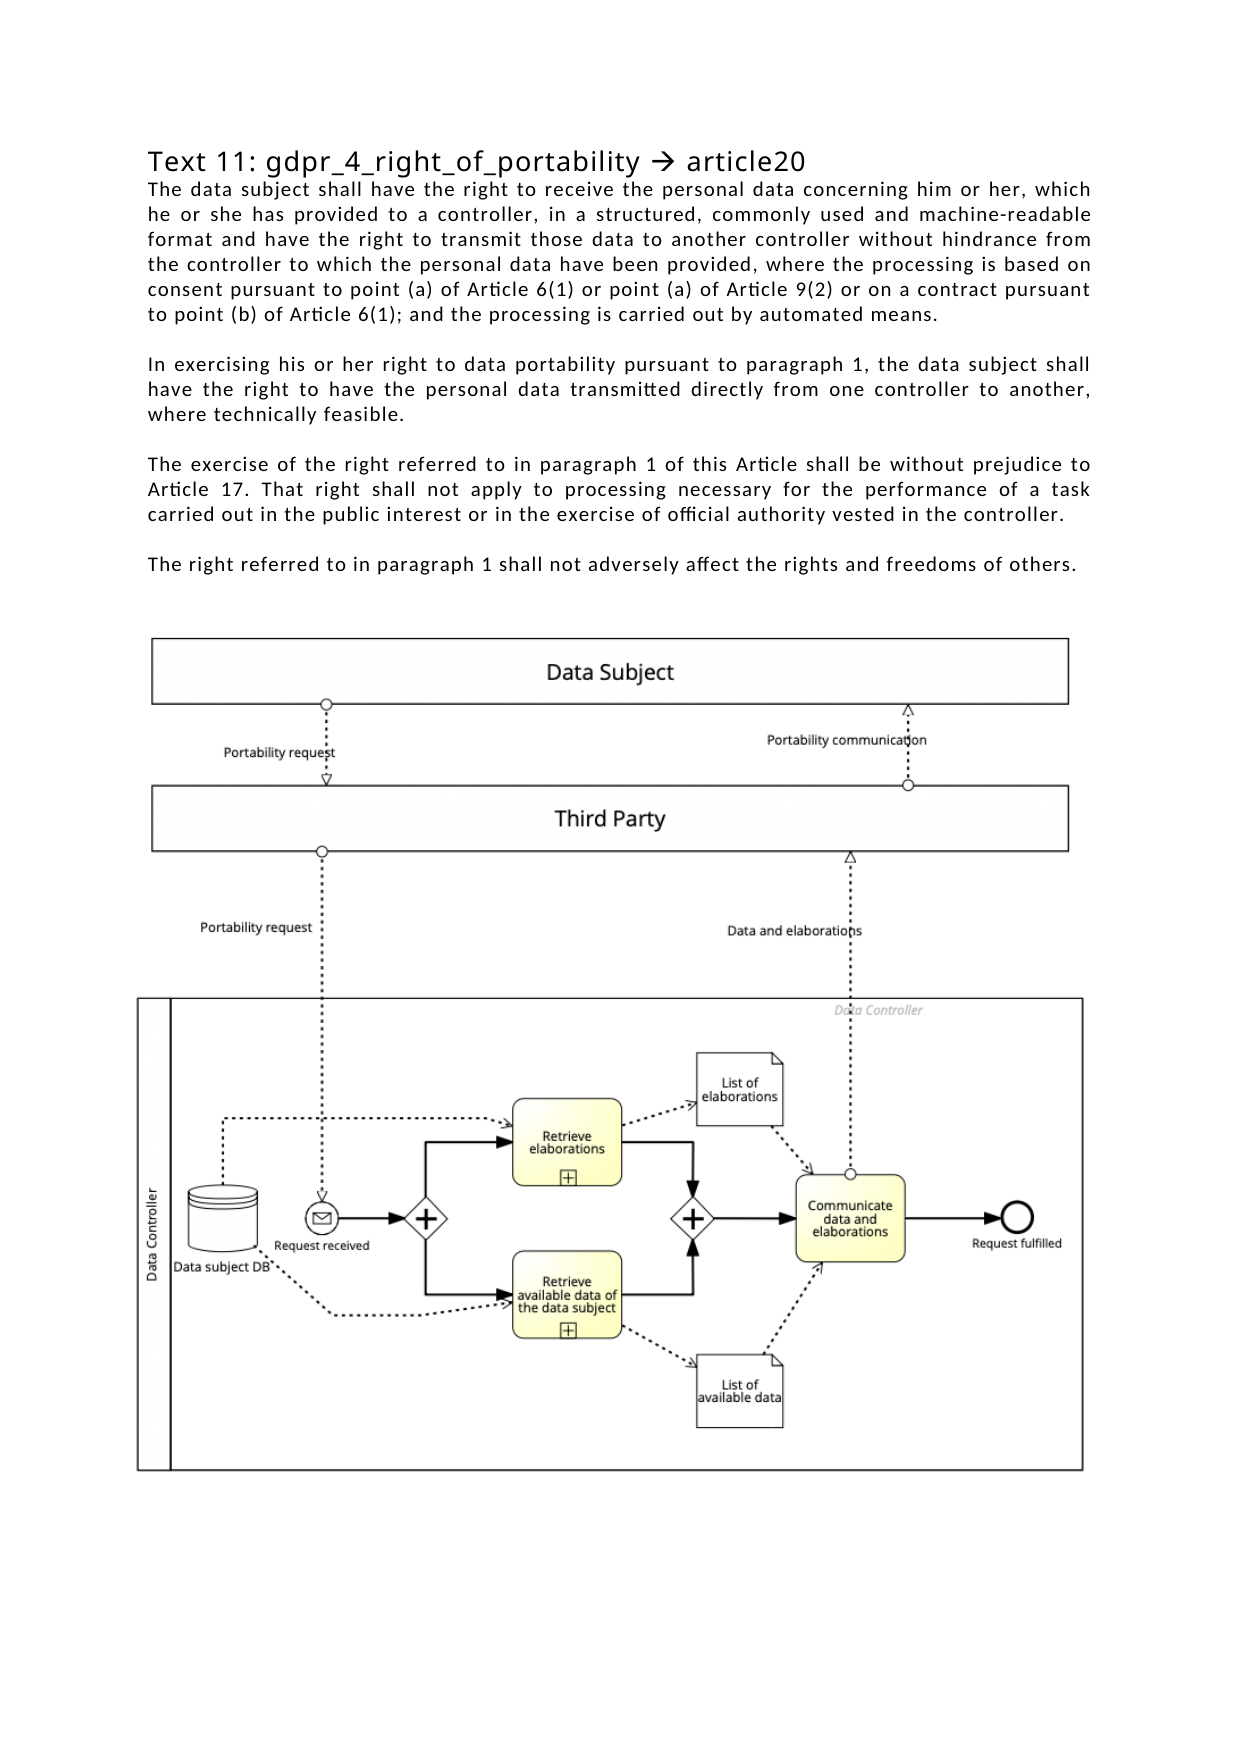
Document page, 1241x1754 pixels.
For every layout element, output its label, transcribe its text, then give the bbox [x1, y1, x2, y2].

text In exercising his or her right to data portability pursuant to paragraph 1, the data subject shall have the right to have the personal data transmitted directly from one controller to another, where technically feasible. [148, 352, 1093, 427]
picture [114, 613, 1101, 1485]
text The right referred to in paragraph 1 shall not adversely affect the rights and freedoms of others. [148, 552, 1093, 577]
subtitle Text 11: gdpr_4_right_of_portability article20 [148, 152, 1093, 177]
text The exercise of the right referred to in paragraph 1 of this Article shall be without prejudice to Article 17. That right shall not apply to processing necessary for the performance of a task carried out in the public interest or in the exercise of official authority vested in the controller. [148, 452, 1093, 527]
text The data subject shall have the right to receive the personal data concerning him or her, which he or she has provided to a controller, in a structured, commonly used and machine-readable format and have the right to transmit those data to another controller without hindrance from the controller to which the personal data have been provided, where the processing is based on consent pursuant to point (a) of Article 6(1) or point (a) of Article 9(2) or on a contract pursuant to point (b) of Article 6(1); and the processing is carried out by automated means. [148, 177, 1093, 327]
